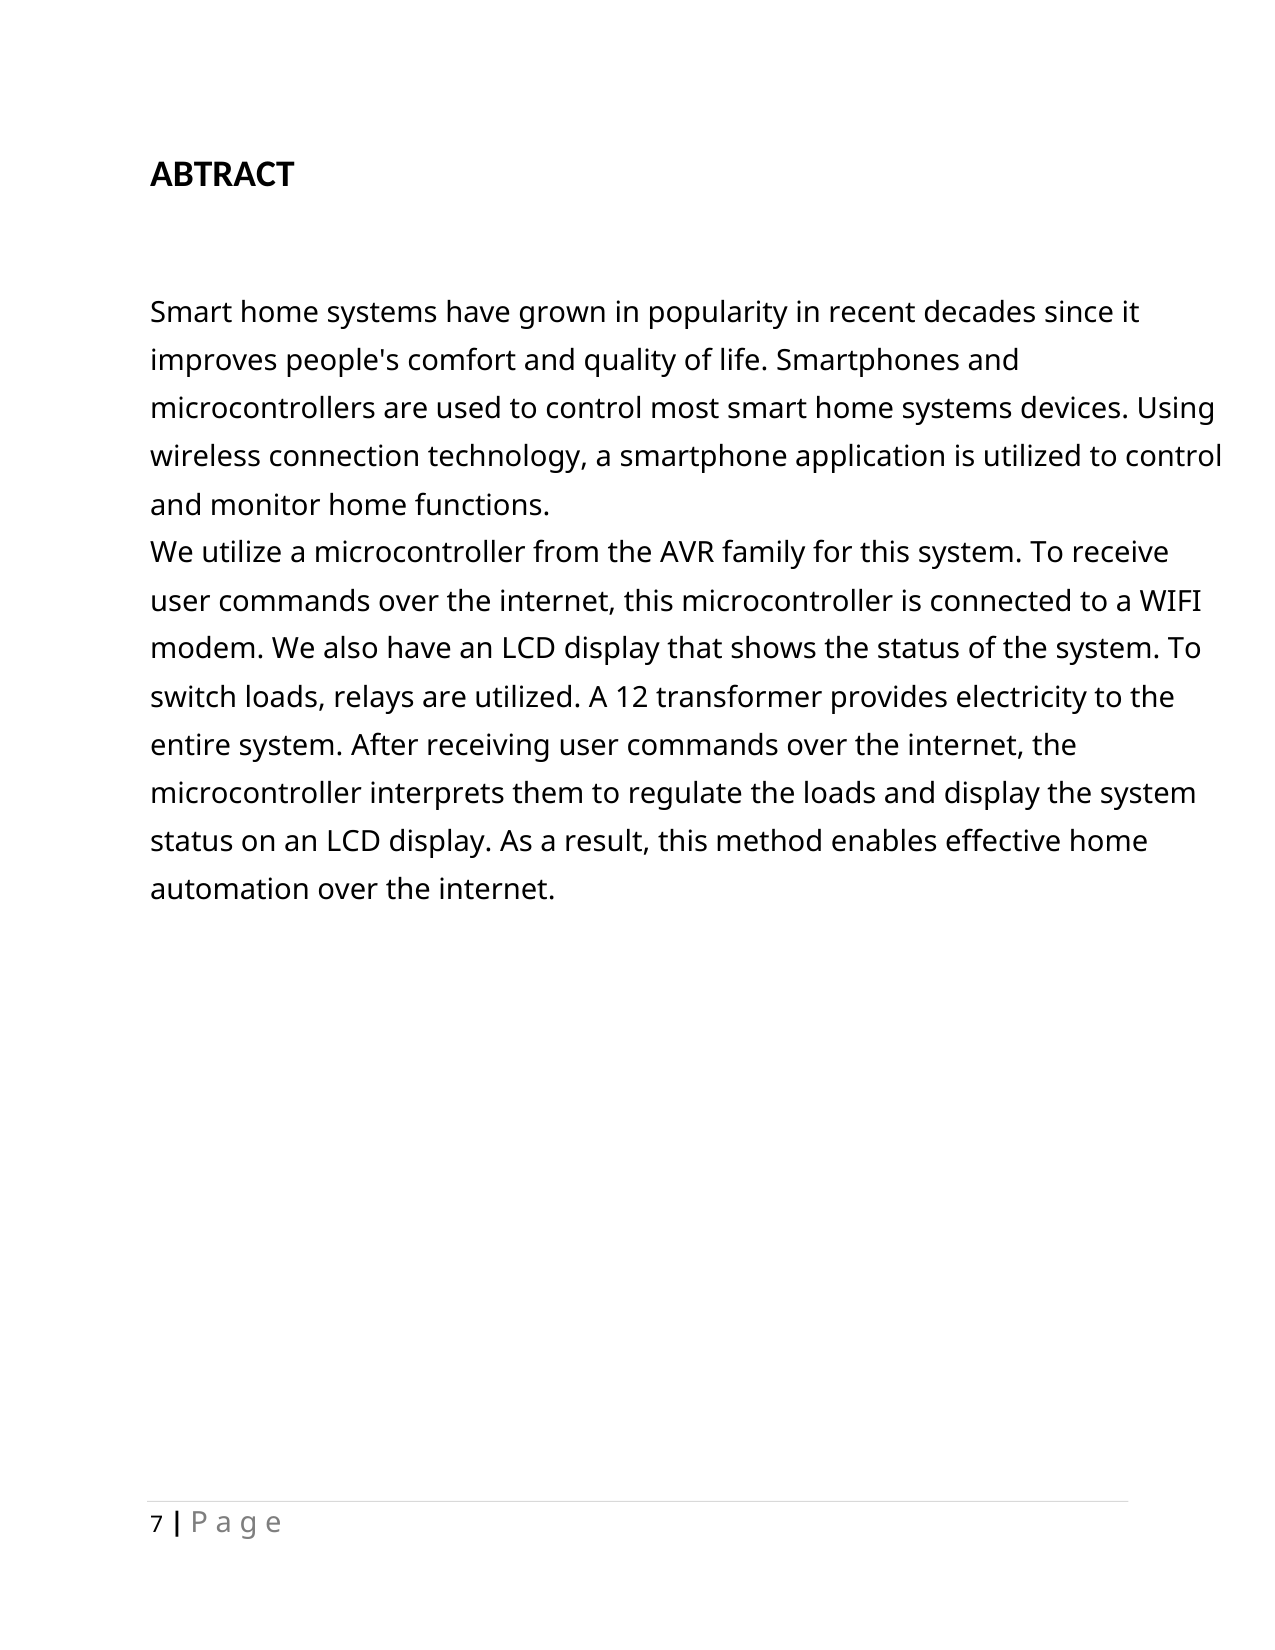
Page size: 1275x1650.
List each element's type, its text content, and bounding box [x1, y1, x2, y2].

text We utilize a microcontroller from the AVR family for this system. To receive user commands over the internet, this microcontroller is connected to a WIFI modem. We also have an LCD display that shows the status of the system. To switch loads, relays are utilized. A 12 transformer provides electricity to the entire system. After receiving user commands over the internet, the microcontroller interprets them to regulate the loads and display the system status on an LCD display. As a result, this method enables effective home automation over the internet. [150, 532, 1235, 908]
subtitle ABTRACT [150, 150, 1235, 196]
text Smart home systems have grown in popularity in recent decades since it improves people's comfort and quality of life. Smartphones and microcontrollers are used to control most smart home systems devices. Using wireless connection technology, a smartphone application is utilized to control and monitor home functions. [150, 292, 1235, 523]
